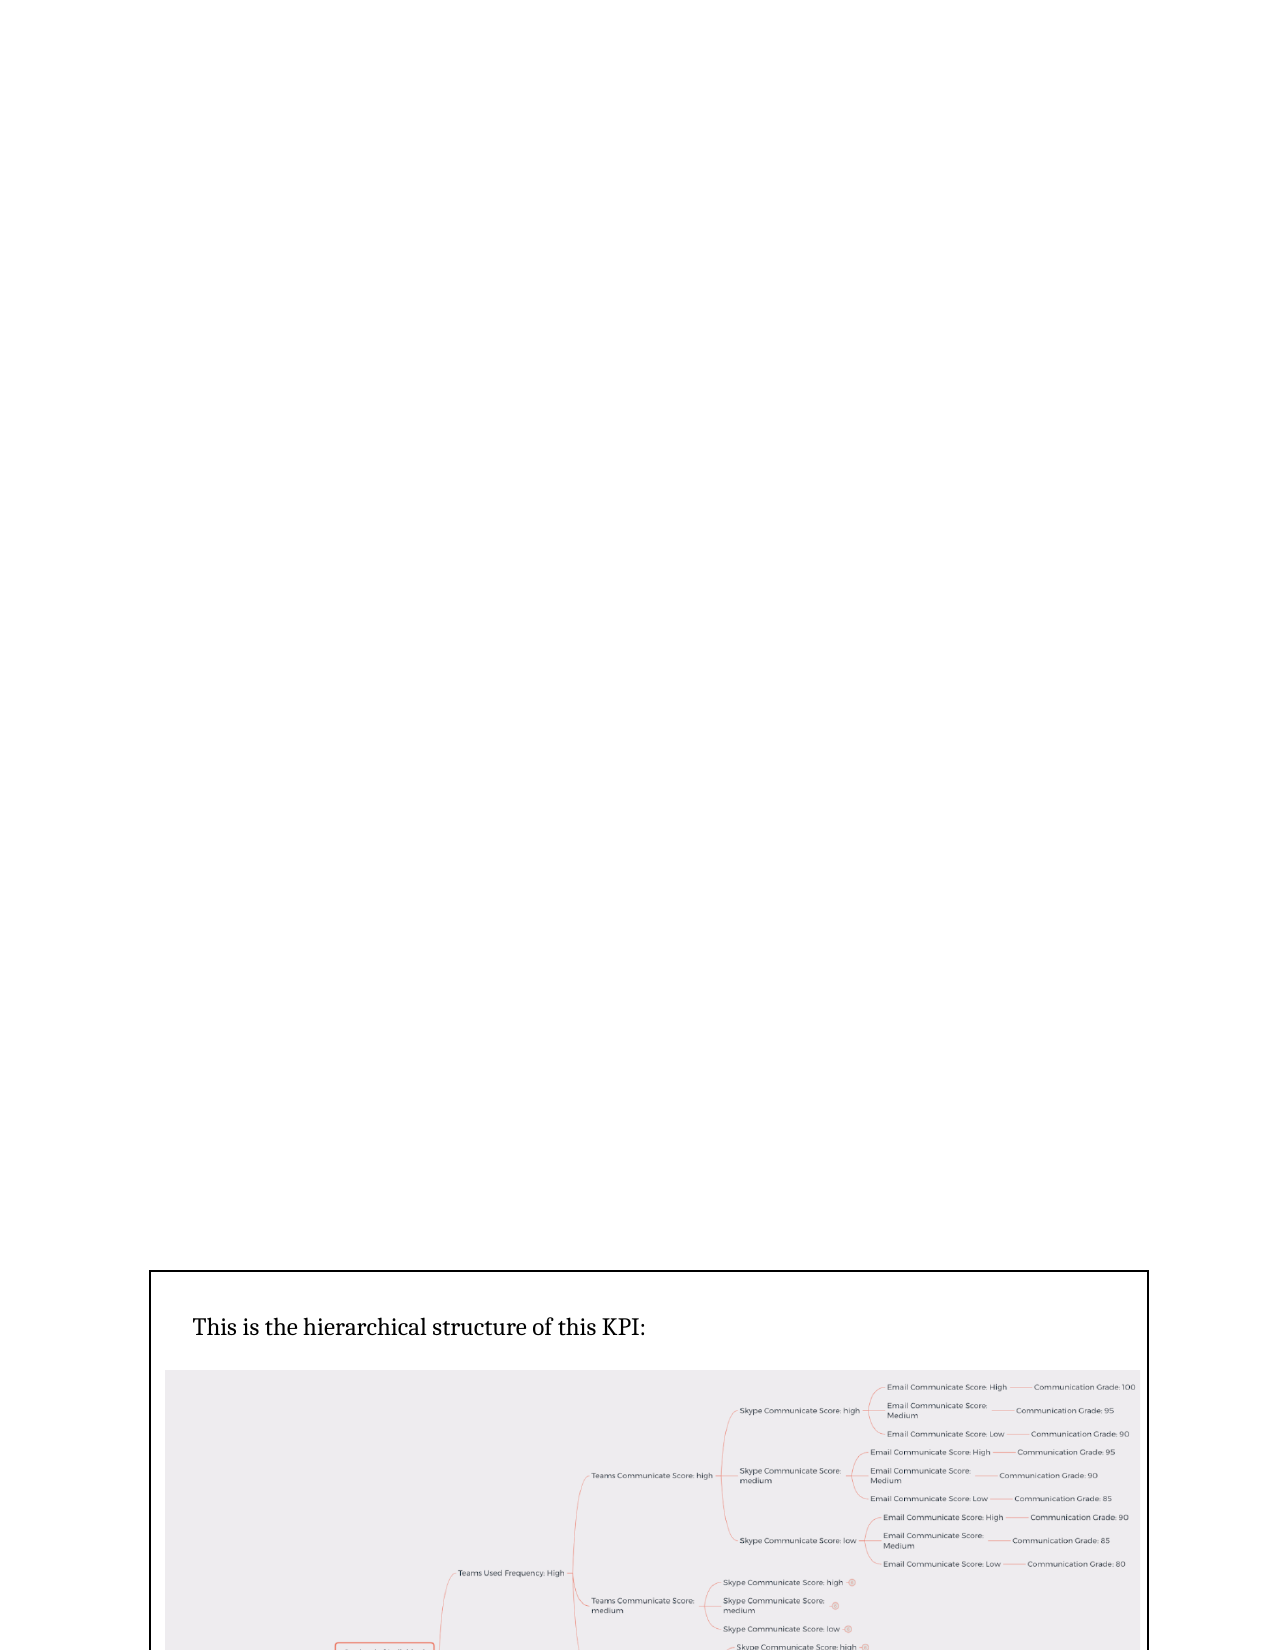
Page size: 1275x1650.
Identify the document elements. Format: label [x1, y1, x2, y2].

picture [165, 1370, 1141, 1650]
